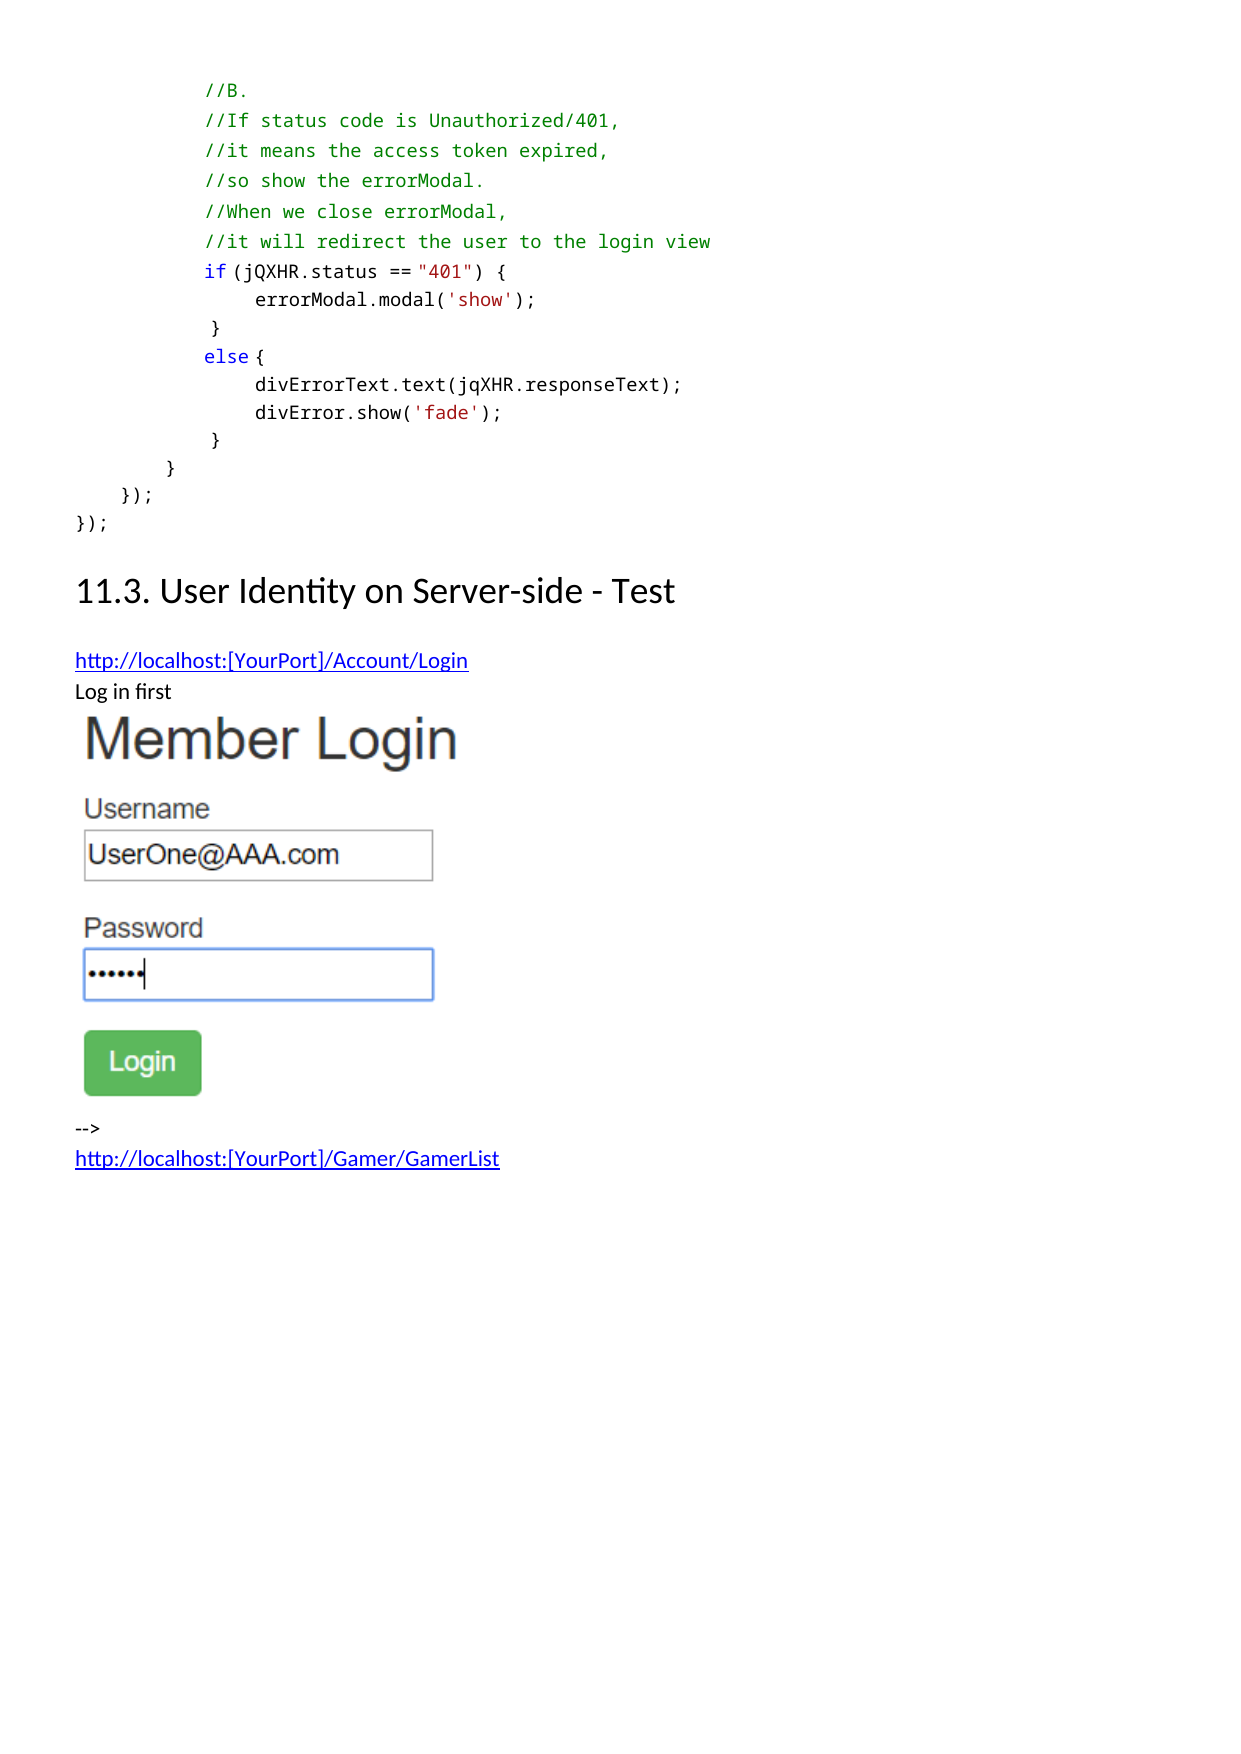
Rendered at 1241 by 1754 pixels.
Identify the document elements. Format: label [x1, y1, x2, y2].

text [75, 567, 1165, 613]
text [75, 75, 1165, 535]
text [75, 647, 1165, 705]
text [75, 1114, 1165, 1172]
picture [75, 707, 468, 1112]
